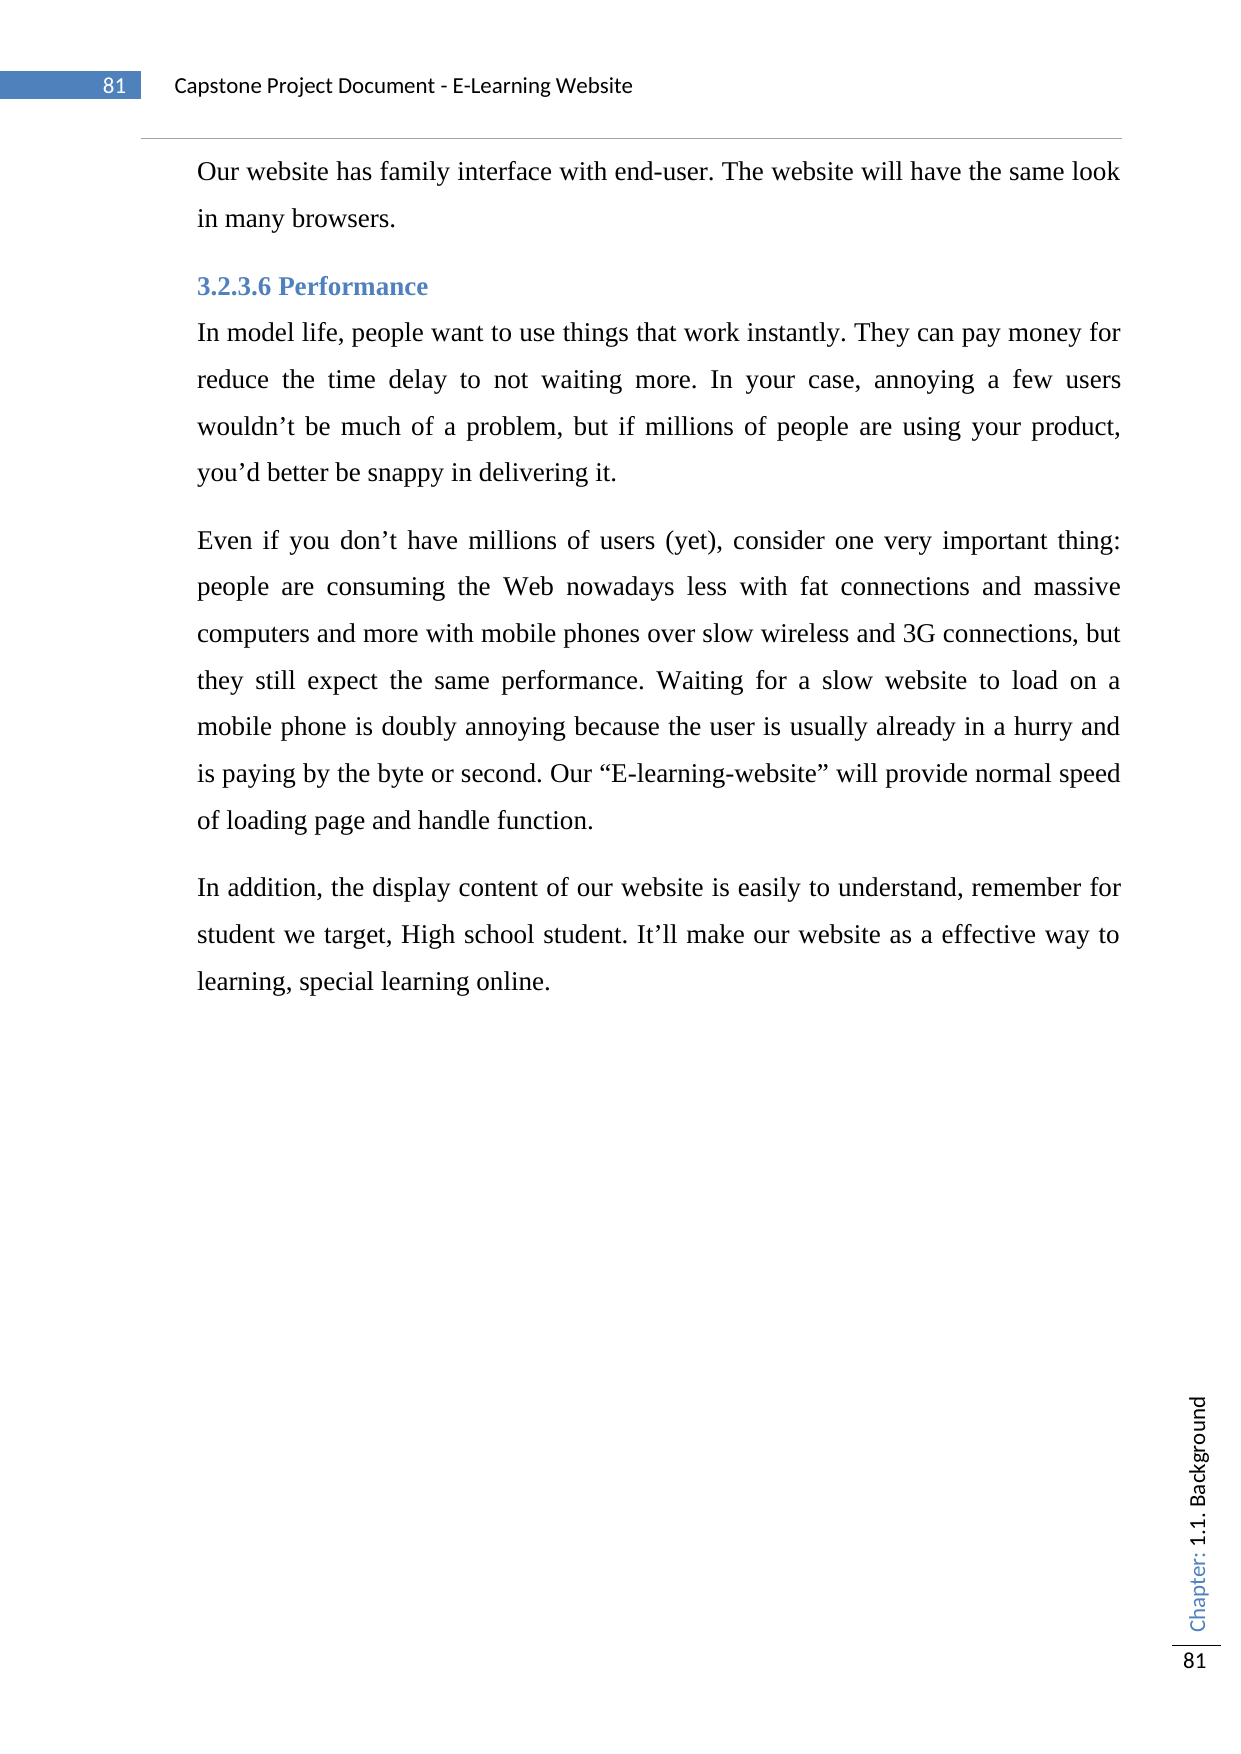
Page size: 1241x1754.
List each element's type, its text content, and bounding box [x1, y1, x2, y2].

text Even if you don’t have millions of users (yet), consider one very important thing: people are consuming the Web nowadays less with fat connections and massive computers and more with mobile phones over slow wireless and 3G connections, but they still expect the same performance. Waiting for a slow website to load on a mobile phone is doubly annoying because the user is usually already in a hurry and is paying by the byte or second. Our “E-learning-website” will provide normal speed of loading page and handle function. [197, 524, 1122, 835]
text In addition, the display content of our website is easily to understand, remember for student we target, High school student. It’ll make our website as a effective way to learning, special learning online. [197, 871, 1122, 996]
text In model life, people want to use things that work instantly. They can pay money for reduce the time delay to not waiting more. In your case, annoying a few users wouldn’t be much of a problem, but if millions of people are using your product, you’d better be snappy in delivering it. [197, 316, 1122, 487]
subtitle 3.2.3.6 Performance [197, 269, 1122, 301]
text Our website has family interface with end-user. The website will have the same look in many browsers. [197, 155, 1122, 233]
